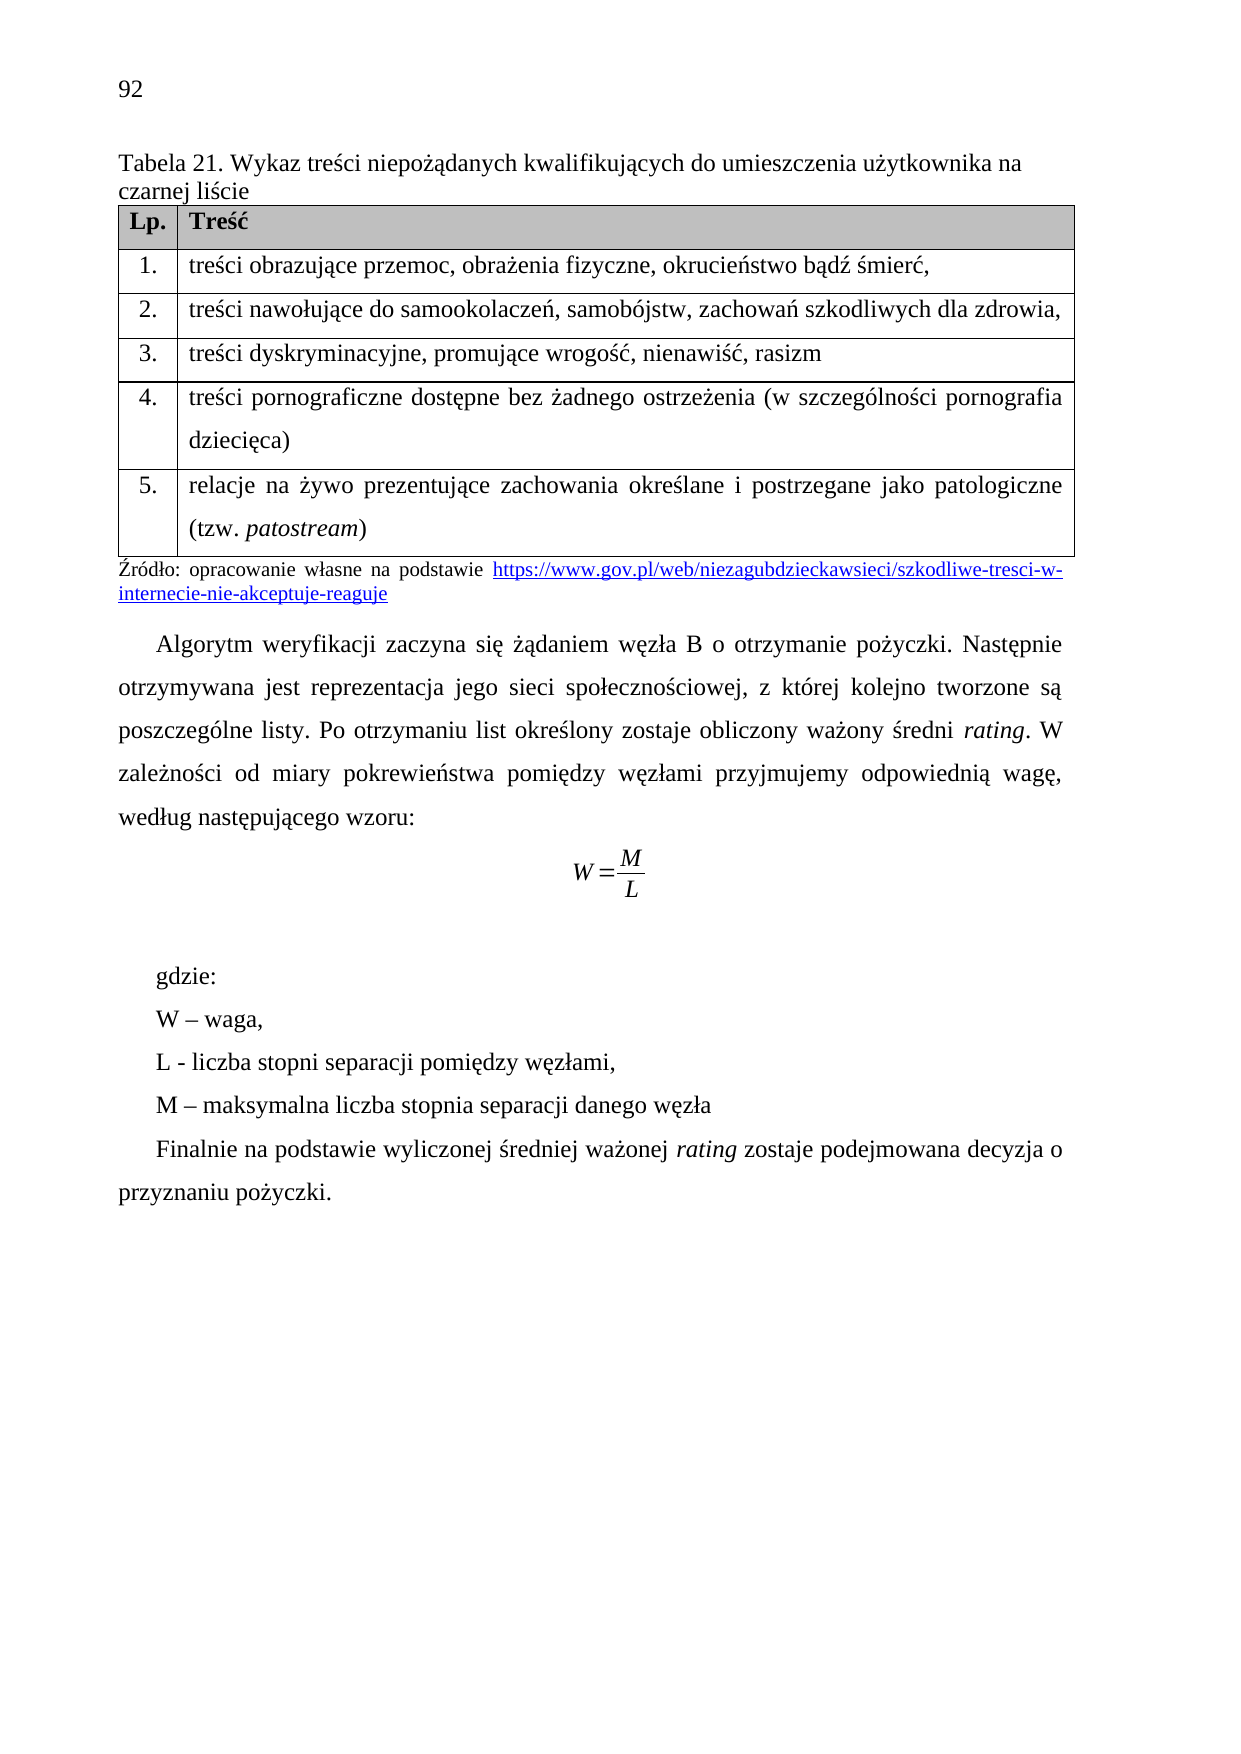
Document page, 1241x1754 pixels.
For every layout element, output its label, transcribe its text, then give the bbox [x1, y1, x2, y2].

table_cell treści obrazujące przemoc, obrażenia fizyczne, okrucieństwo bądź śmierć, [178, 250, 1074, 293]
table_cell relacje na żywo prezentujące zachowania określane i postrzegane jako patologiczne (tzw. patostream) [178, 470, 1074, 556]
table_cell treści dyskryminacyjne, promujące wrogość, nienawiść, rasizm [178, 339, 1074, 381]
text Tabela 21. Wykaz treści niepożądanych kwalifikujących do umieszczenia użytkownika na czarnej liście [118, 148, 1063, 205]
text M – maksymalna liczba stopnia separacji danego węzła [118, 1091, 1063, 1119]
text Finalnie na podstawie wyliczonej średniej ważonej rating zostaje podejmowana decyzja o przyznaniu pożyczki. [118, 1134, 1063, 1206]
text gdzie: [118, 961, 1063, 990]
table_header Lp. [119, 206, 177, 249]
table_cell 3. [119, 339, 177, 381]
table_cell treści nawołujące do samookolaczeń, samobójstw, zachowań szkodliwych dla zdrowia, [178, 294, 1074, 337]
table_cell 4. [119, 383, 177, 469]
text W – waga, [118, 1004, 1063, 1033]
text L - liczba stopni separacji pomiędzy węzłami, [118, 1047, 1063, 1076]
table_cell 5. [119, 470, 177, 556]
table_cell 1. [119, 250, 177, 293]
list Źródło: opracowanie własne na podstawie https://www.gov.pl/web/niezagubdzieckawsieci/szkodliwe-tresci-w-internecie-nie-akceptuje-reaguje [118, 557, 1063, 605]
text Algorytm weryfikacji zaczyna się żądaniem węzła B o otrzymanie pożyczki. Następnie otrzymywana jest reprezentacja jego sieci społecznościowej, z której kolejno tworzone są poszczególne listy. Po otrzymaniu list określony zostaje obliczony ważony średni rating. W zależności od miary pokrewieństwa pomiędzy węzłami przyjmujemy odpowiednią wagę, według następującego wzoru: [118, 629, 1063, 830]
table_header Treść [178, 206, 1074, 249]
table_cell 2. [119, 294, 177, 337]
table_cell treści pornograficzne dostępne bez żadnego ostrzeżenia (w szczególności pornografia dziecięca) [178, 383, 1074, 469]
